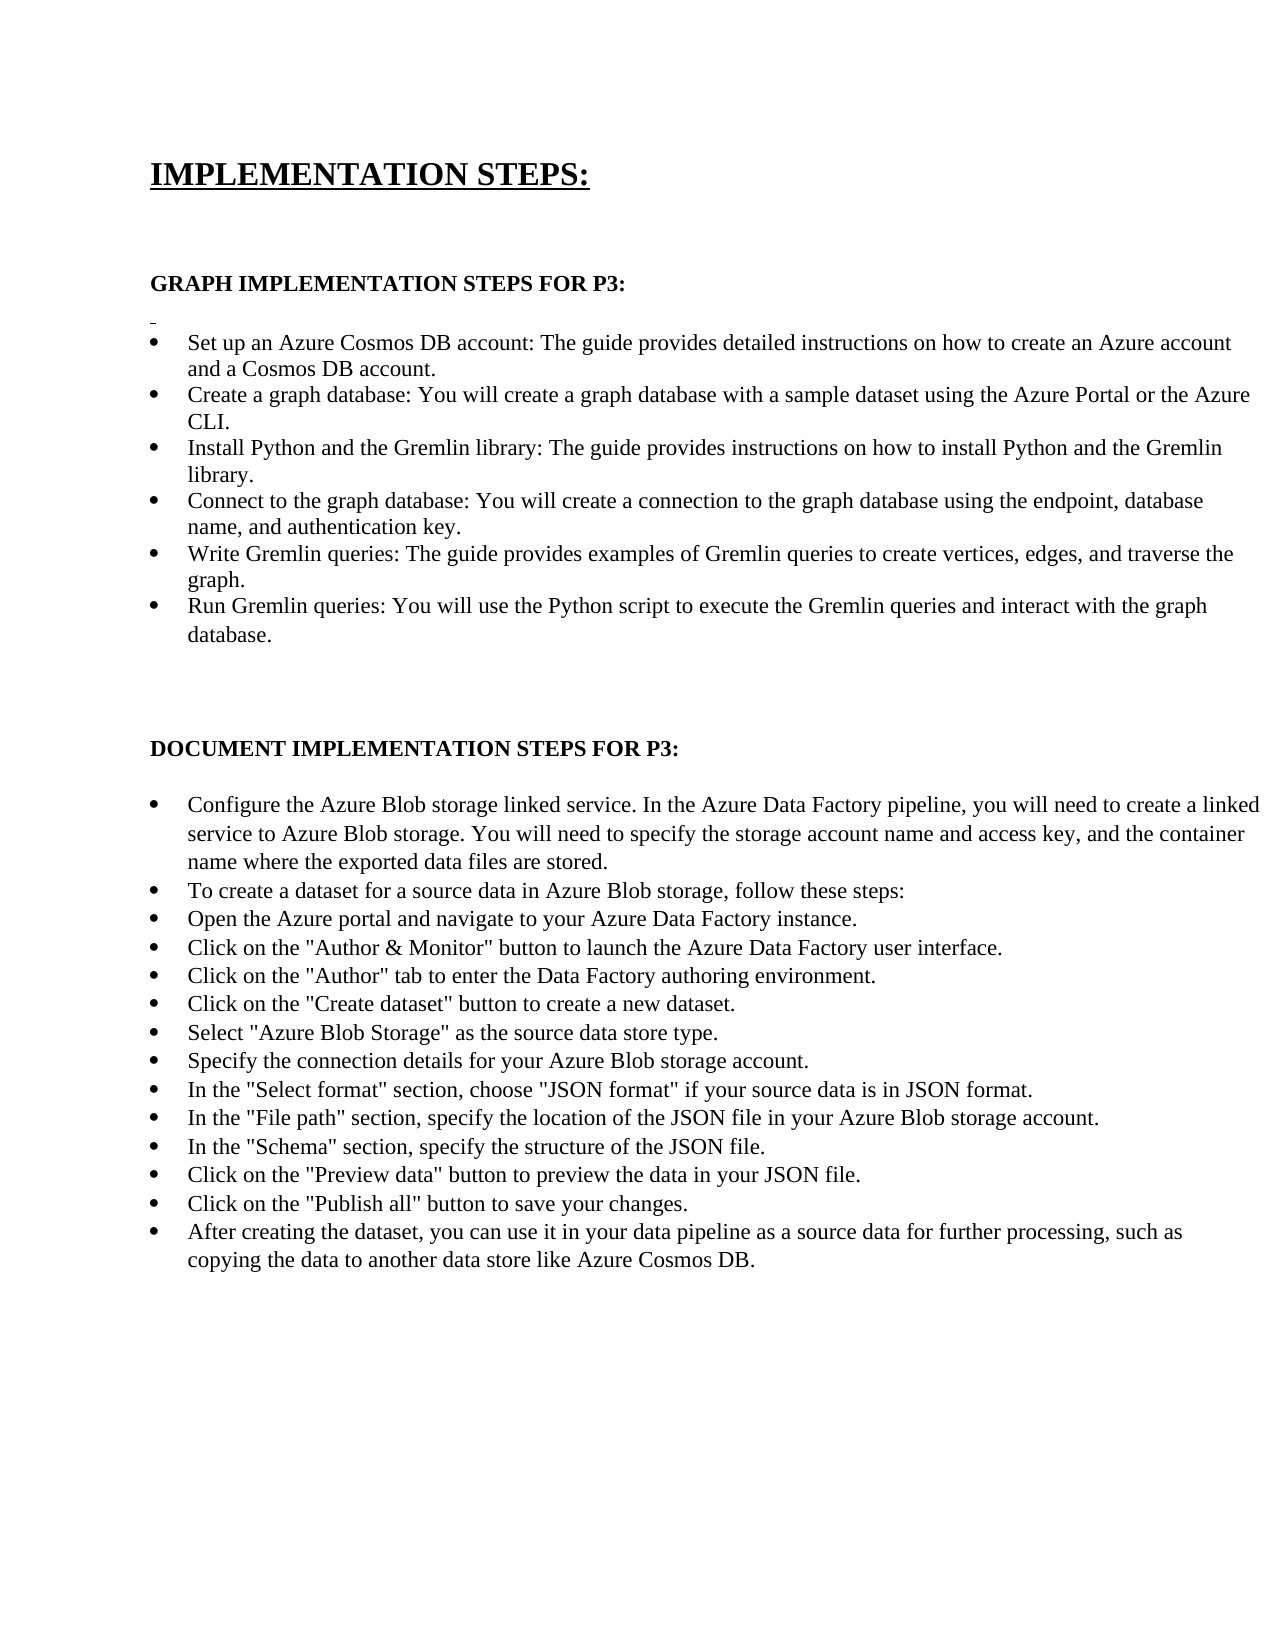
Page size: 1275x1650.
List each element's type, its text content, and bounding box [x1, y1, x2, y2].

list Click on the "Preview data" button to preview the data in your JSON file. [150, 1161, 1264, 1187]
list Install Python and the Gremlin library: The guide provides instructions on how to install Python and the Gremlin library. [150, 434, 1264, 487]
text GRAPH IMPLEMENTATION STEPS FOR P3: [150, 270, 1264, 297]
list Run Gremlin queries: You will use the Python script to execute the Gremlin queries and interact with the graph database. [150, 592, 1264, 647]
list Click on the "Publish all" button to save your changes. [150, 1189, 1264, 1216]
text IMPLEMENTATION STEPS: [150, 154, 1264, 193]
list Specify the connection details for your Azure Blob storage account. [150, 1047, 1264, 1074]
list Connect to the graph database: You will create a connection to the graph database using the endpoint, database name, and authentication key. [150, 487, 1264, 540]
list Set up an Azure Cosmos DB account: The guide provides detailed instructions on how to create an Azure account and a Cosmos DB account. [150, 329, 1264, 382]
list In the "File path" section, specify the location of the JSON file in your Azure Blob storage account. [150, 1104, 1264, 1131]
list Create a graph database: You will create a graph database with a sample dataset using the Azure Portal or the Azure CLI. [150, 382, 1264, 434]
list Configure the Azure Blob storage linked service. In the Azure Data Factory pipeline, you will need to create a linked service to Azure Blob storage. You will need to specify the storage account name and access key, and the container name where the exported data files are stored. [150, 791, 1264, 875]
list In the "Select format" section, choose "JSON format" if your source data is in JSON format. [150, 1076, 1264, 1102]
text DOCUMENT IMPLEMENTATION STEPS FOR P3: [150, 734, 1264, 761]
list After creating the dataset, you can use it in your data pipeline as a source data for further processing, such as copying the data to another data store like Azure Cosmos DB. [150, 1218, 1264, 1273]
list Open the Azure portal and navigate to your Azure Data Factory instance. [150, 905, 1264, 932]
list Write Gremlin queries: The guide provides examples of Gremlin queries to create vertices, edges, and traverse the graph. [150, 540, 1264, 592]
list Select "Azure Blob Storage" as the source data store type. [150, 1019, 1264, 1045]
list Click on the "Author & Monitor" button to launch the Azure Data Factory user interface. [150, 934, 1264, 960]
list In the "Schema" section, specify the structure of the JSON file. [150, 1133, 1264, 1159]
list To create a dataset for a source data in Azure Blob storage, follow these steps: [150, 877, 1264, 903]
list Click on the "Create dataset" button to create a new dataset. [150, 991, 1264, 1017]
list Click on the "Author" tab to enter the Data Factory authoring environment. [150, 962, 1264, 988]
